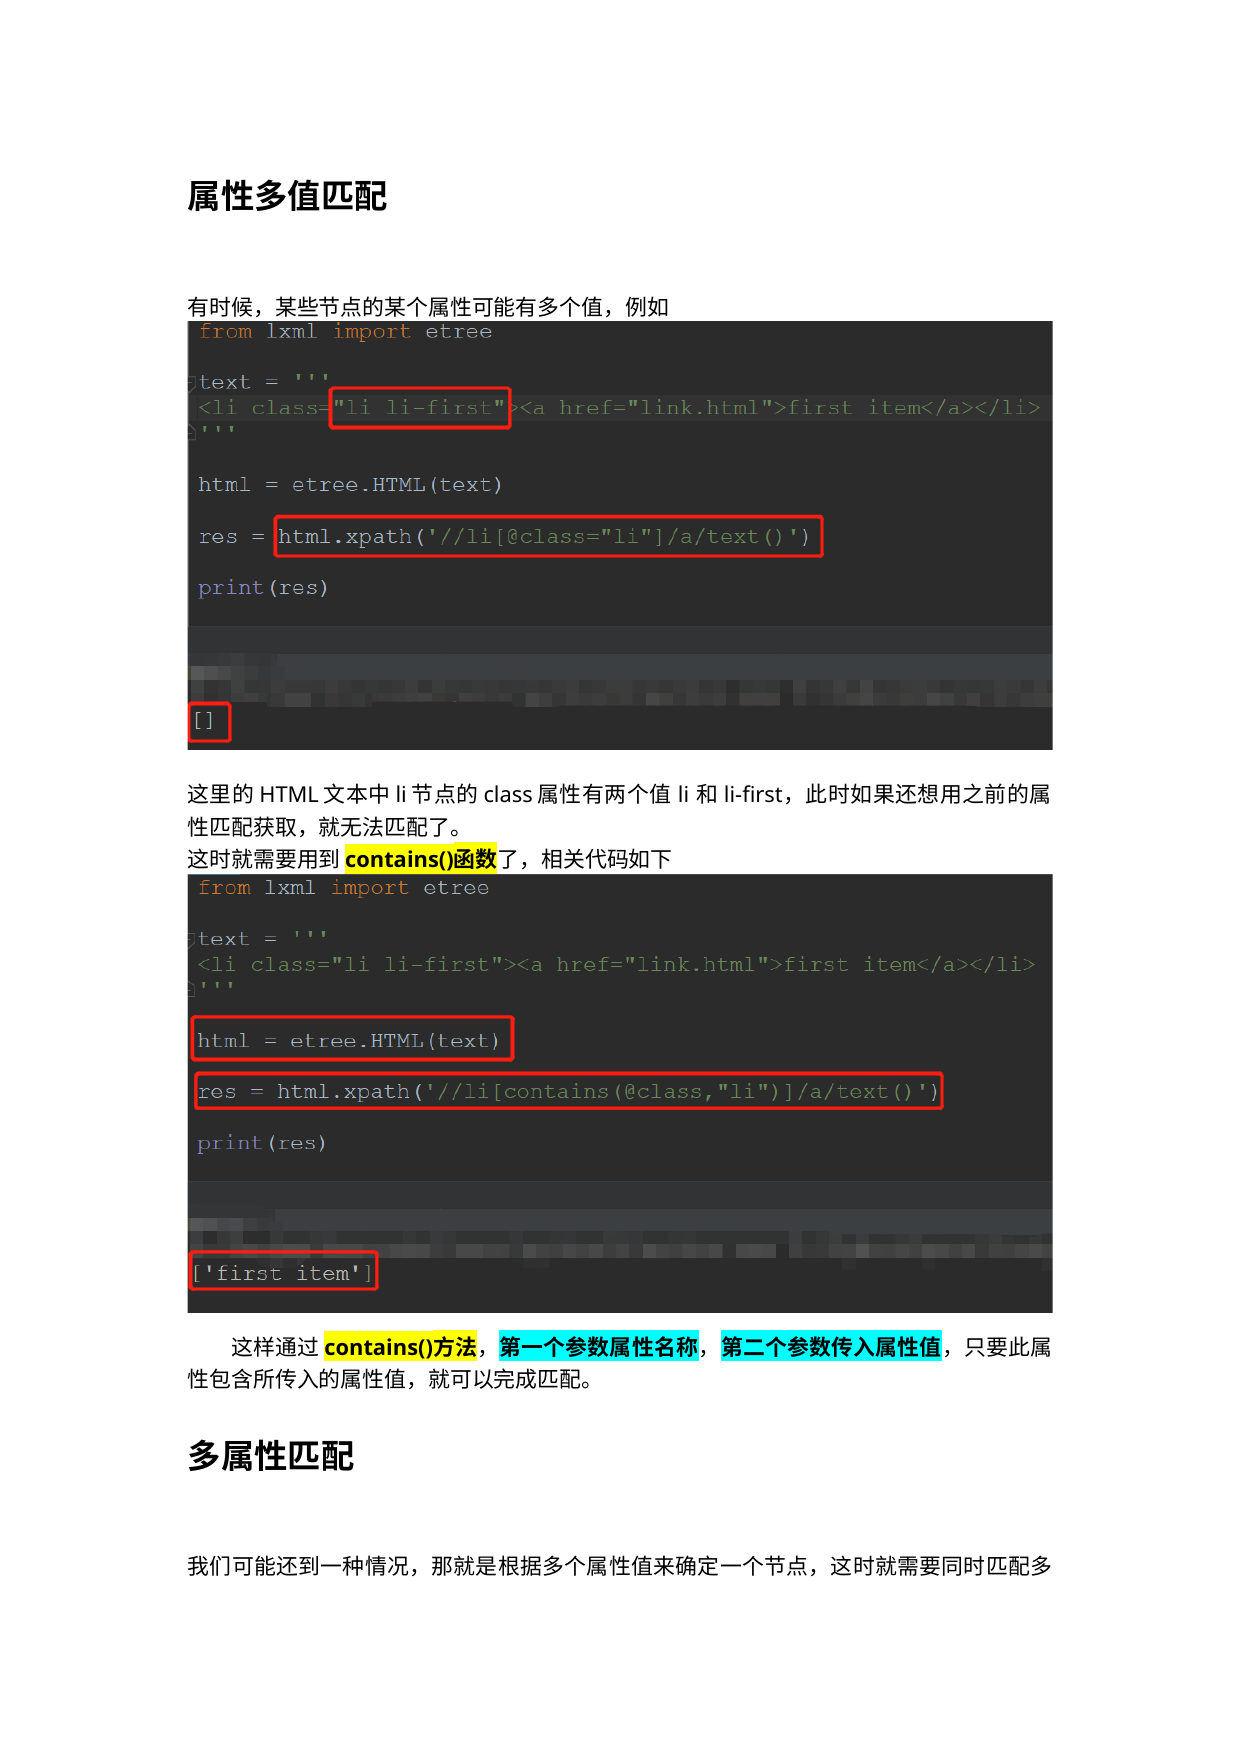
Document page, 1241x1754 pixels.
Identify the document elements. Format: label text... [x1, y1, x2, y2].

subtitle 多属性匹配 [187, 1421, 1053, 1486]
text 这时就需要用到contains()函数了，相关代码如下 [187, 842, 454, 874]
text 有时候，某些节点的某个属性可能有多个值，例如 [187, 289, 1053, 321]
picture [187, 321, 1053, 750]
text 这时就需要用到contains()函数了，相关代码如下 [497, 842, 1053, 874]
subtitle 属性多值匹配 [187, 162, 1053, 227]
picture [187, 874, 1053, 1313]
text 这里的HTML文本中li节点的class属性有两个值 li 和 li-first，此时如果还想用之前的属性匹配获取，就无法匹配了。 [187, 777, 1053, 842]
text 这样通过contains()方法，第一个参数属性名称，第二个参数传入属性值，只要此属性包含所传入的属性值，就可以完成匹配。 [187, 1329, 1053, 1394]
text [187, 1548, 1053, 1581]
